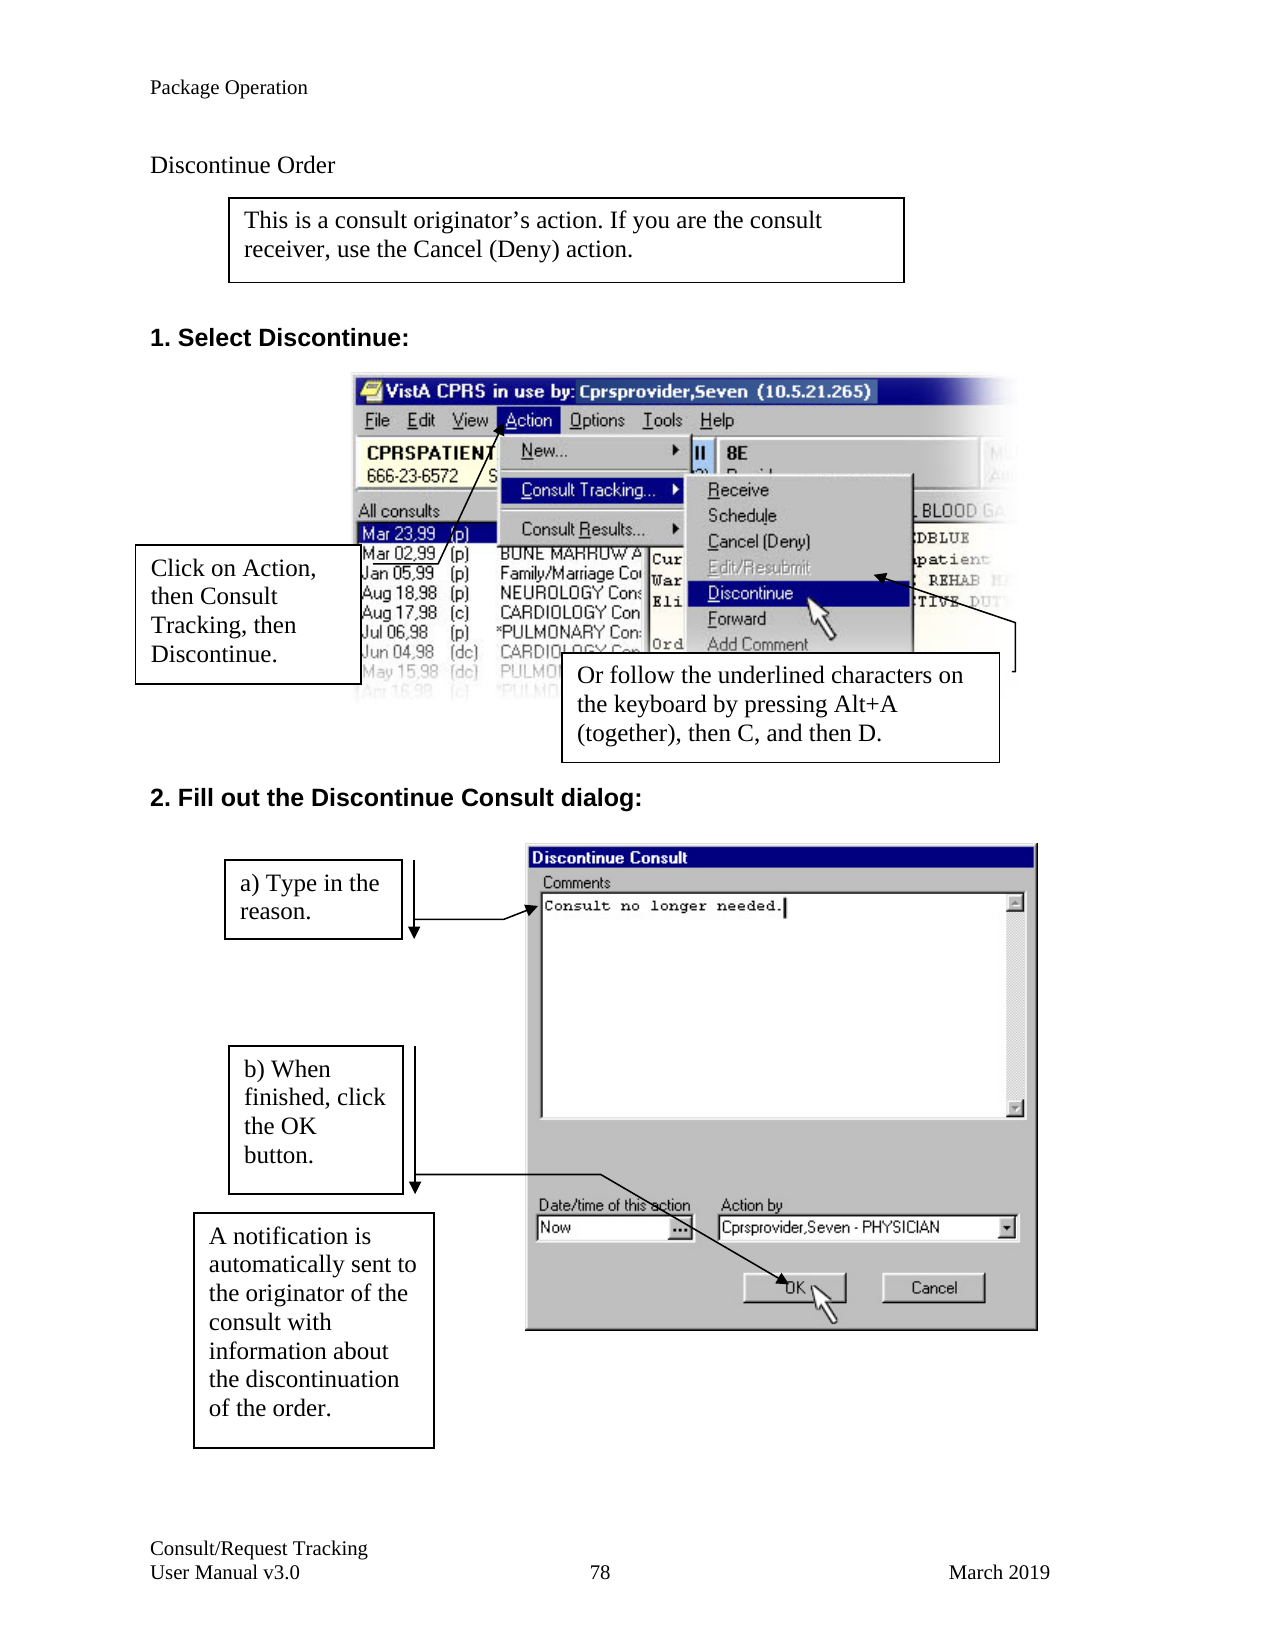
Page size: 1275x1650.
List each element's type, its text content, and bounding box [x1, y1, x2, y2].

subtitle Discontinue Order [150, 150, 1125, 179]
picture [525, 843, 1038, 926]
subtitle Detailed Display [150, 926, 1125, 960]
subtitle 1. Select Discontinue: [150, 322, 1125, 351]
picture [525, 960, 1038, 1331]
subtitle 2. Fill out the Discontinue Consult dialog: [150, 782, 1125, 811]
picture [350, 372, 1018, 704]
